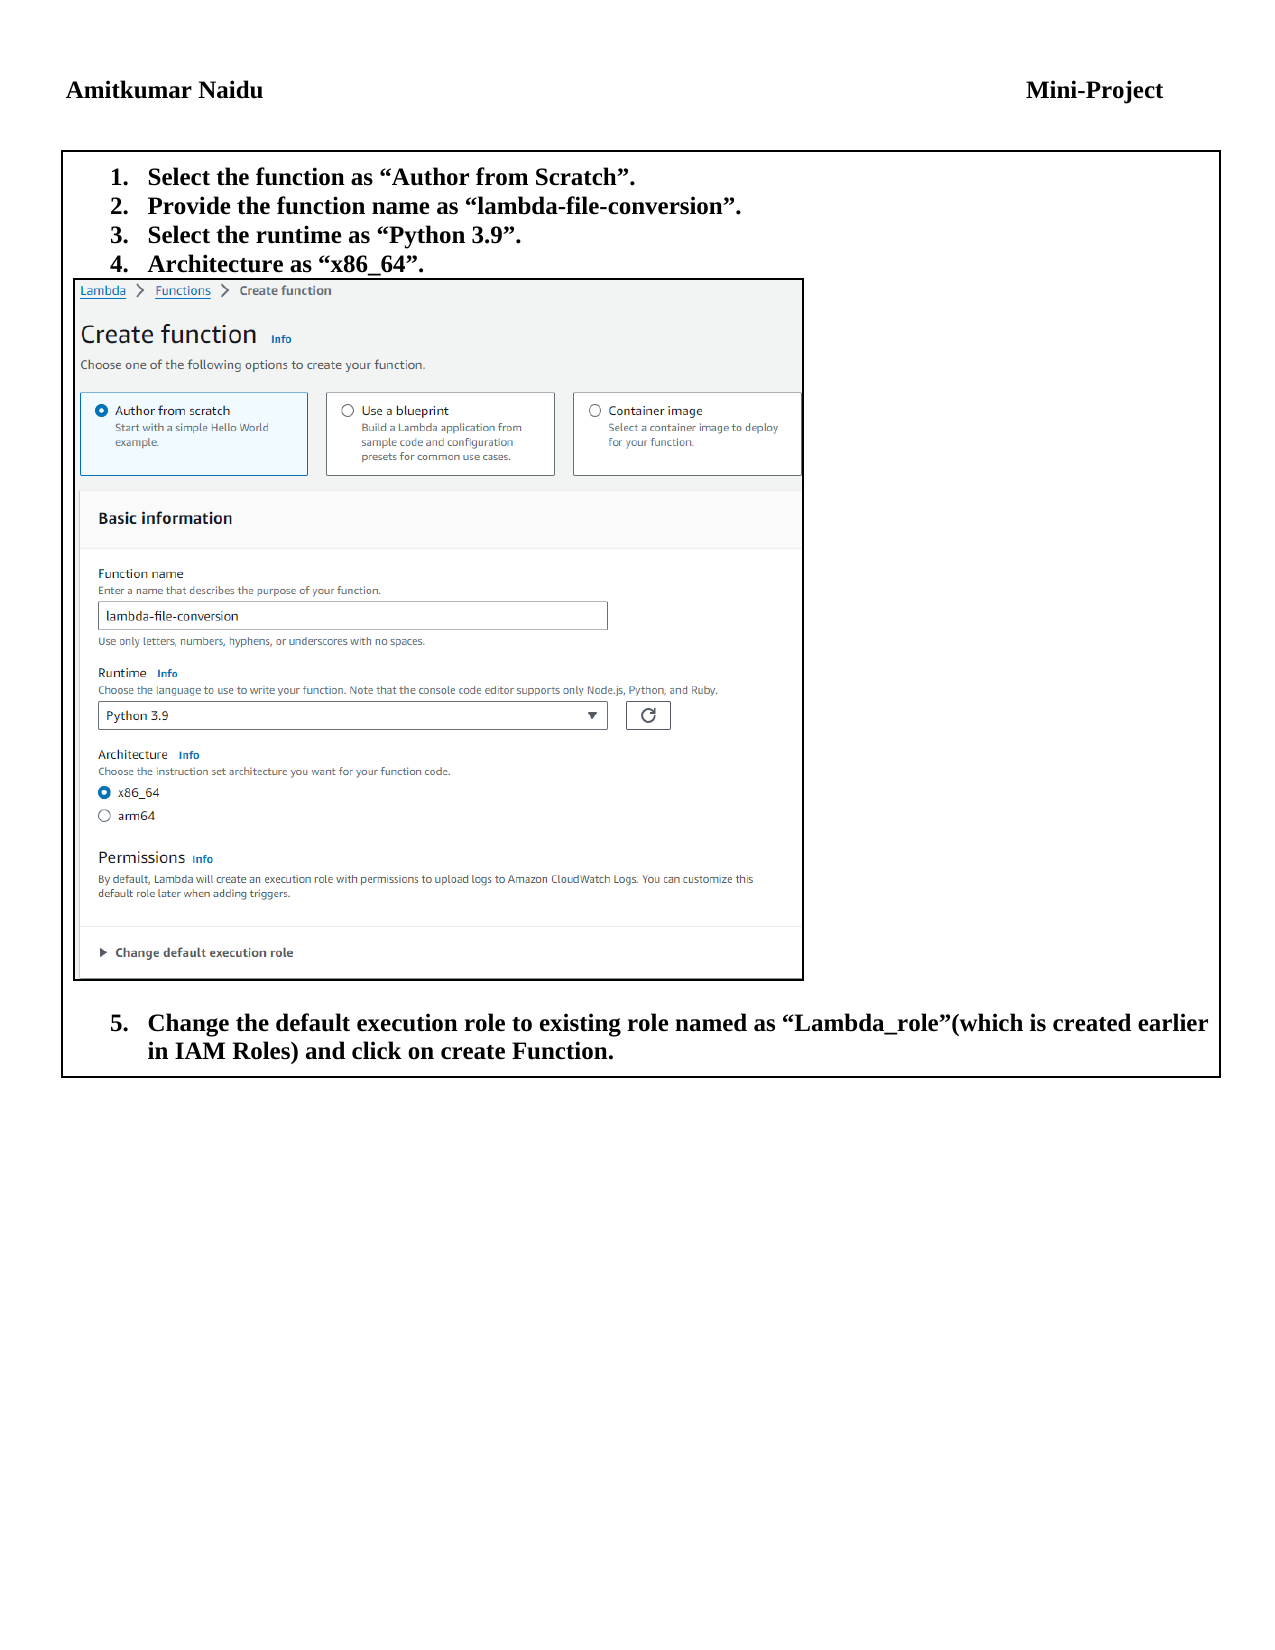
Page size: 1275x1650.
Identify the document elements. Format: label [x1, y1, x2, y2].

picture [75, 280, 802, 979]
table_header [63, 152, 1219, 1076]
